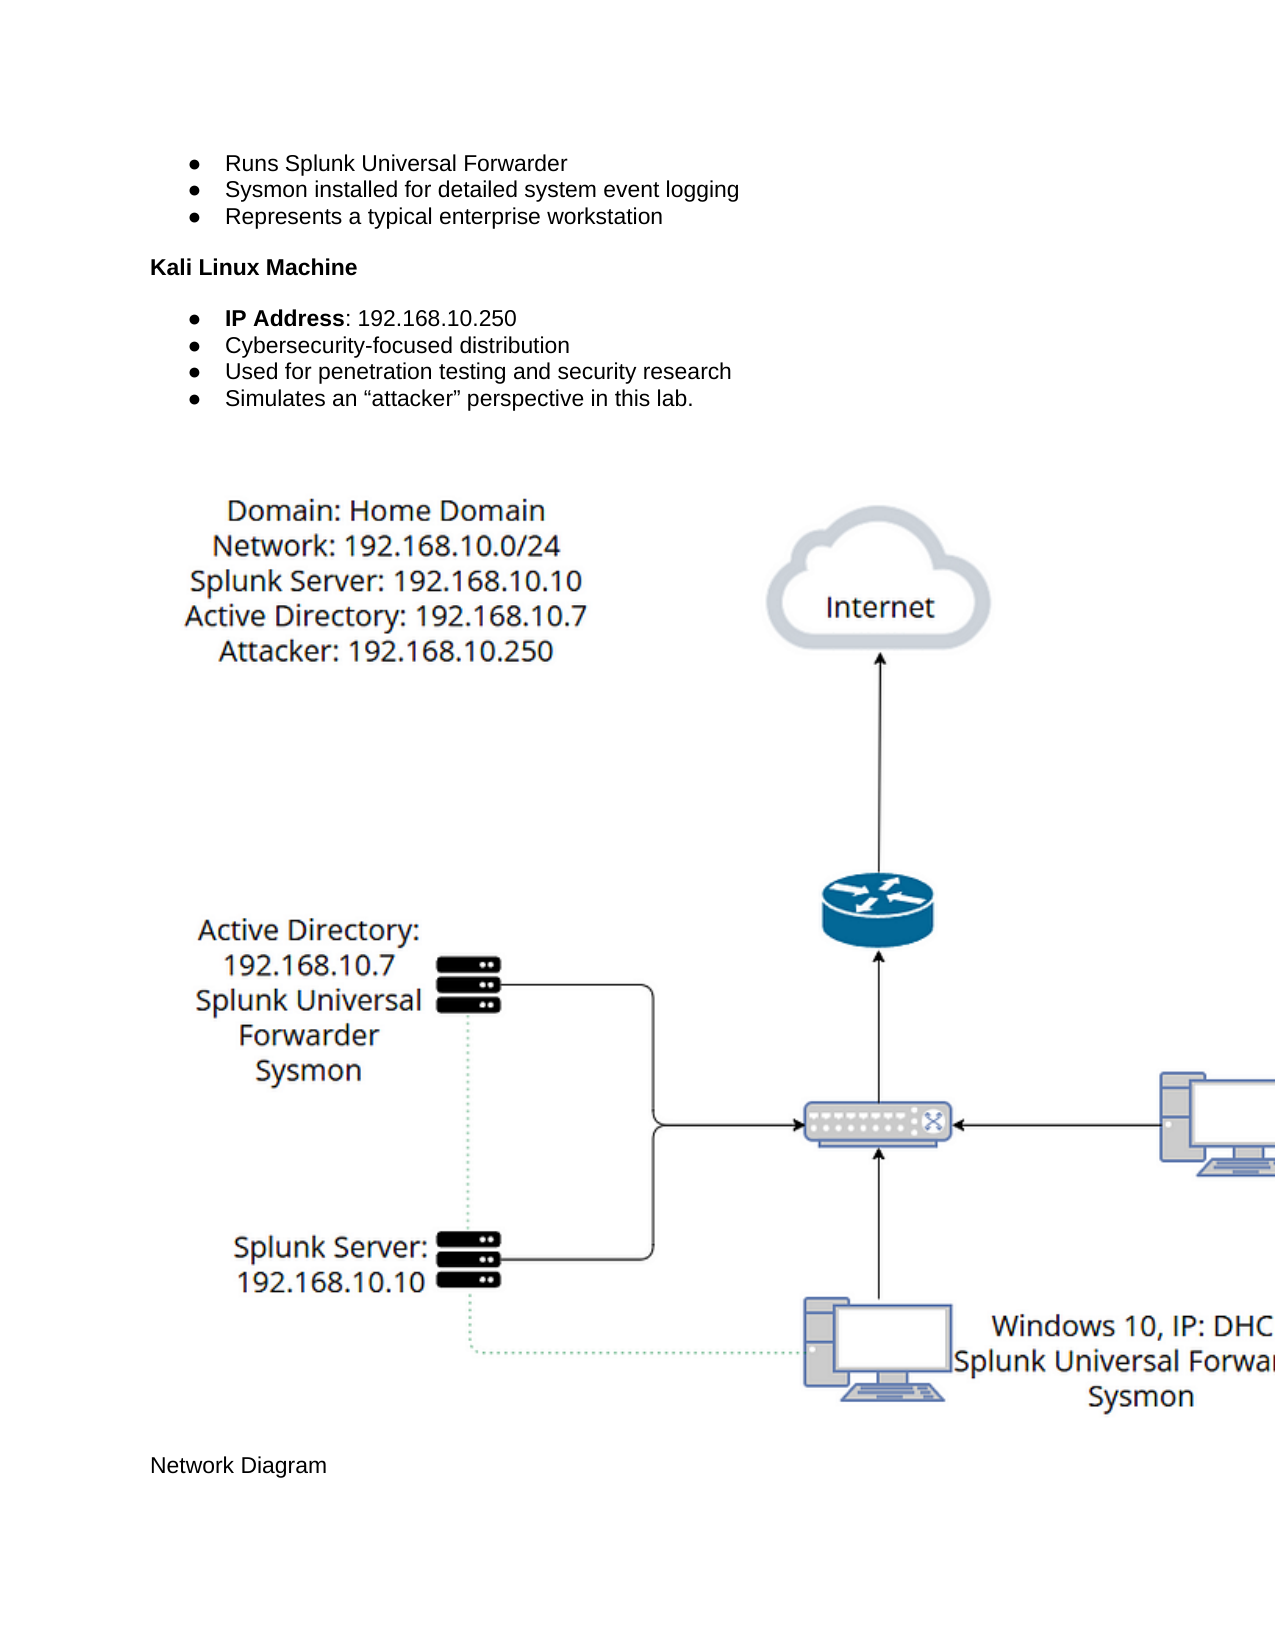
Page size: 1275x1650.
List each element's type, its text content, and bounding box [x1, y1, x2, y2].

list Cybersecurity-focused distribution [187, 332, 1125, 358]
text Network Diagram [150, 1449, 1125, 1478]
list Used for penetration testing and security research [187, 358, 1125, 384]
subtitle Kali Linux Machine [150, 254, 1125, 280]
list IP Address: 192.168.10.250 [187, 305, 1125, 332]
list Sysmon installed for detailed system event logging [187, 176, 1125, 203]
list Runs Splunk Universal Forwarder [187, 150, 1125, 176]
list Simulates an “attacker” perspective in this lab. [187, 384, 1125, 411]
picture [150, 435, 1275, 1449]
list Represents a typical enterprise workstation [187, 203, 1125, 229]
